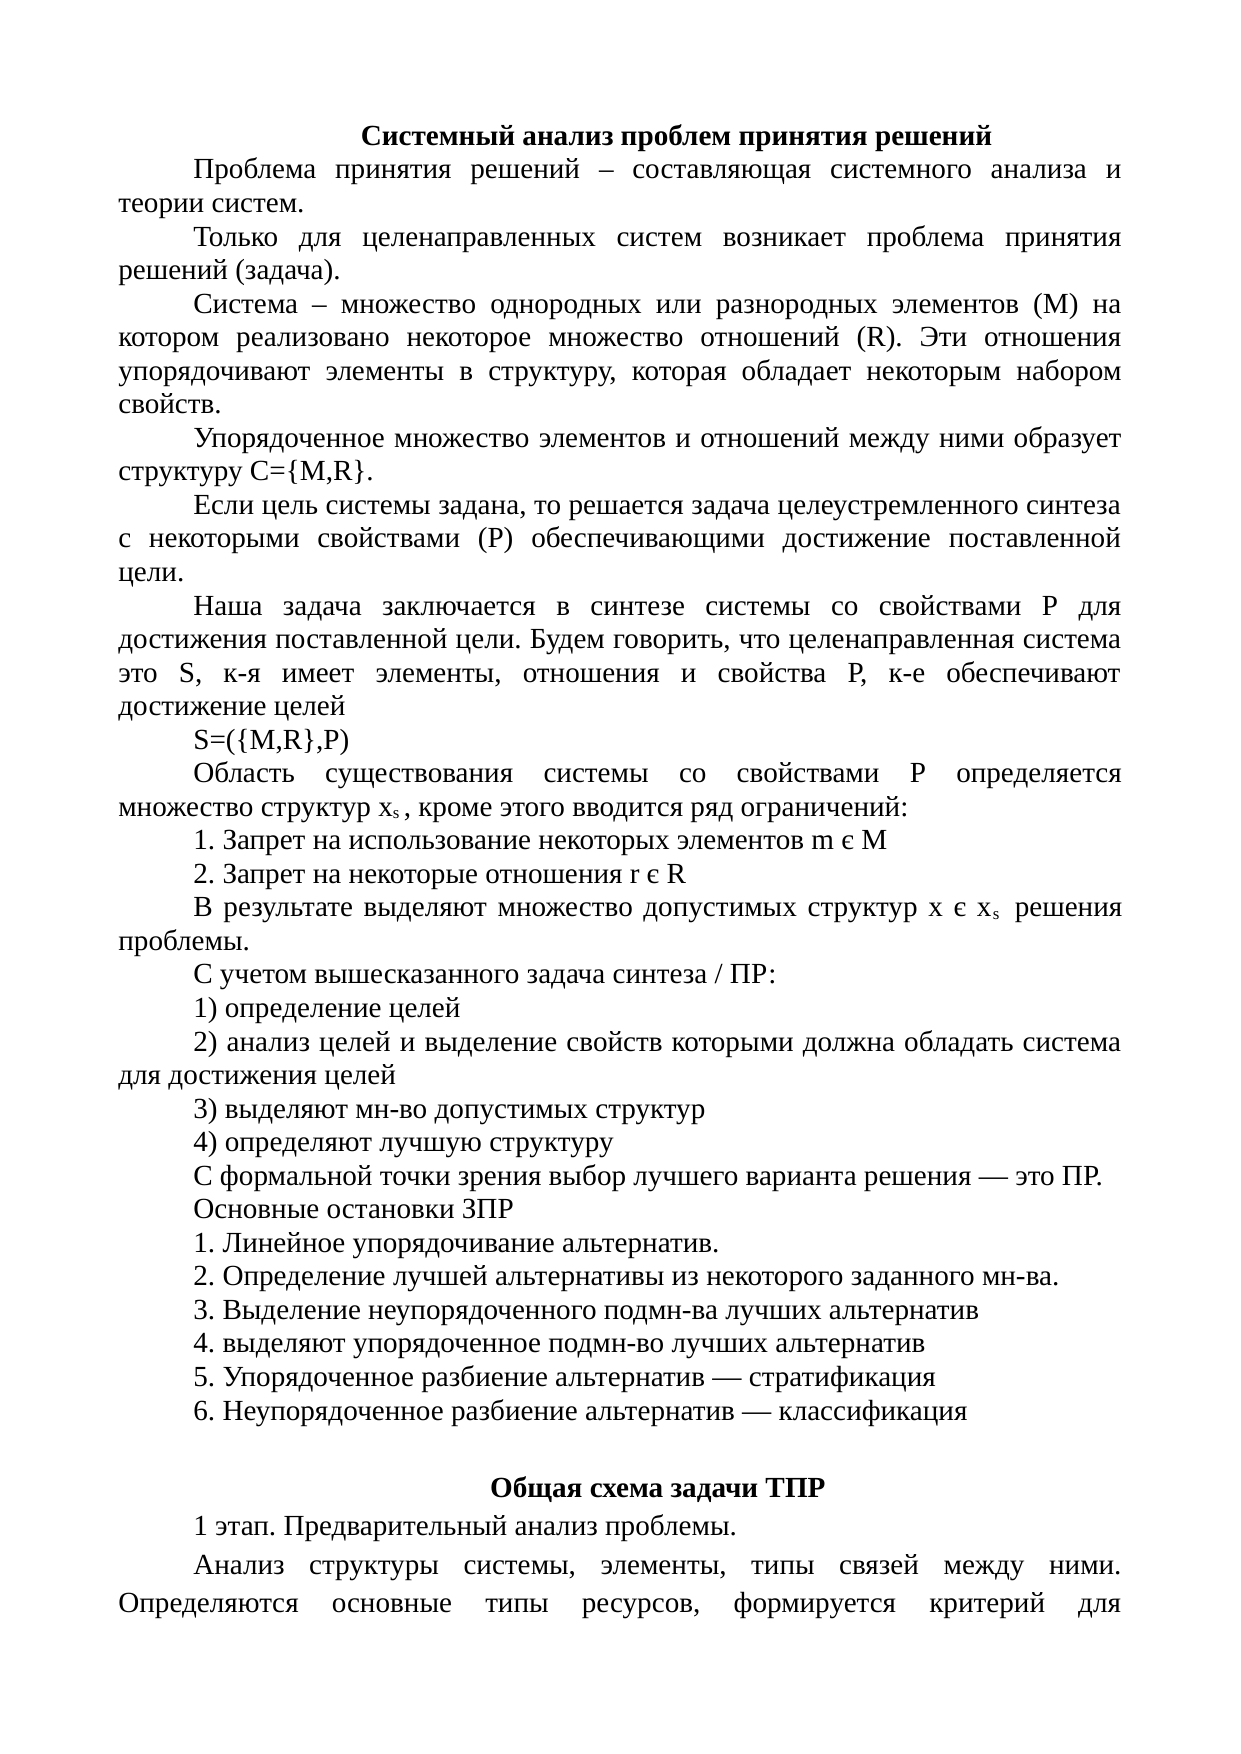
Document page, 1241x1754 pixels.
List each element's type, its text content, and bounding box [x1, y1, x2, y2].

text Упорядоченное множество элементов и отношений между ними образует структуру C={M,R}. [118, 420, 1122, 487]
text Проблема принятия решений – составляющая системного анализа и теории систем. [118, 152, 1122, 219]
text 2) анализ целей и выделение свойств которыми должна обладать система для достижения целей [118, 1024, 1122, 1091]
text 6. Неупорядоченное разбиение альтернатив — классификация [118, 1393, 1122, 1426]
text 2. Запрет на некоторые отношения r є R [118, 856, 1122, 889]
text С формальной точки зрения выбор лучшего варианта решения — это ПР. [118, 1158, 1122, 1191]
text 3) выделяют мн-во допустимых структур [118, 1091, 1122, 1124]
text Основные остановки ЗПР [118, 1191, 1122, 1225]
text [118, 1547, 1122, 1619]
text 4. выделяют упорядоченное подмн-во лучших альтернатив [118, 1326, 1122, 1359]
text 1. Линейное упорядочивание альтернатив. [118, 1225, 1122, 1258]
text 1) определение целей [118, 990, 1122, 1024]
text С учетом вышесказанного задача синтеза / ПР: [118, 957, 1122, 990]
text 3. Выделение неупорядоченного подмн-ва лучших альтернатив [118, 1292, 1122, 1326]
text Только для целенаправленных систем возникает проблема принятия решений (задача). [118, 219, 1122, 286]
text 1 этап. Предварительный анализ проблемы. [118, 1508, 1122, 1542]
text Системный анализ проблем принятия решений [231, 118, 1122, 152]
text 4) определяют лучшую структуру [118, 1124, 1122, 1158]
text Общая схема задачи ТПР [118, 1470, 1122, 1503]
text S=({M,R},P) [118, 722, 1122, 755]
text Система – множество однородных или разнородных элементов (М) на котором реализовано некоторое множество отношений (R). Эти отношения упорядочивают элементы в структуру, которая обладает некоторым набором свойств. [118, 286, 1122, 420]
text Область существования системы со свойствами Р определяется множество структур xs , кроме этого вводится ряд ограничений: [118, 755, 1122, 822]
text В результате выделяют множество допустимых структур х є xs решения проблемы. [118, 889, 1122, 957]
text Если цель системы задана, то решается задача целеустремленного синтеза с некоторыми свойствами (Р) обеспечивающими достижение поставленной цели. [118, 487, 1122, 588]
text 2. Определение лучшей альтернативы из некоторого заданного мн-ва. [118, 1258, 1122, 1292]
text 5. Упорядоченное разбиение альтернатив — стратификация [118, 1359, 1122, 1393]
text 1. Запрет на использование некоторых элементов m є M [118, 822, 1122, 856]
text Наша задача заключается в синтезе системы со свойствами Р для достижения поставленной цели. Будем говорить, что целенаправленная система это S, к-я имеет элементы, отношения и свойства Р, к-е обеспечивают достижение целей [118, 588, 1122, 722]
